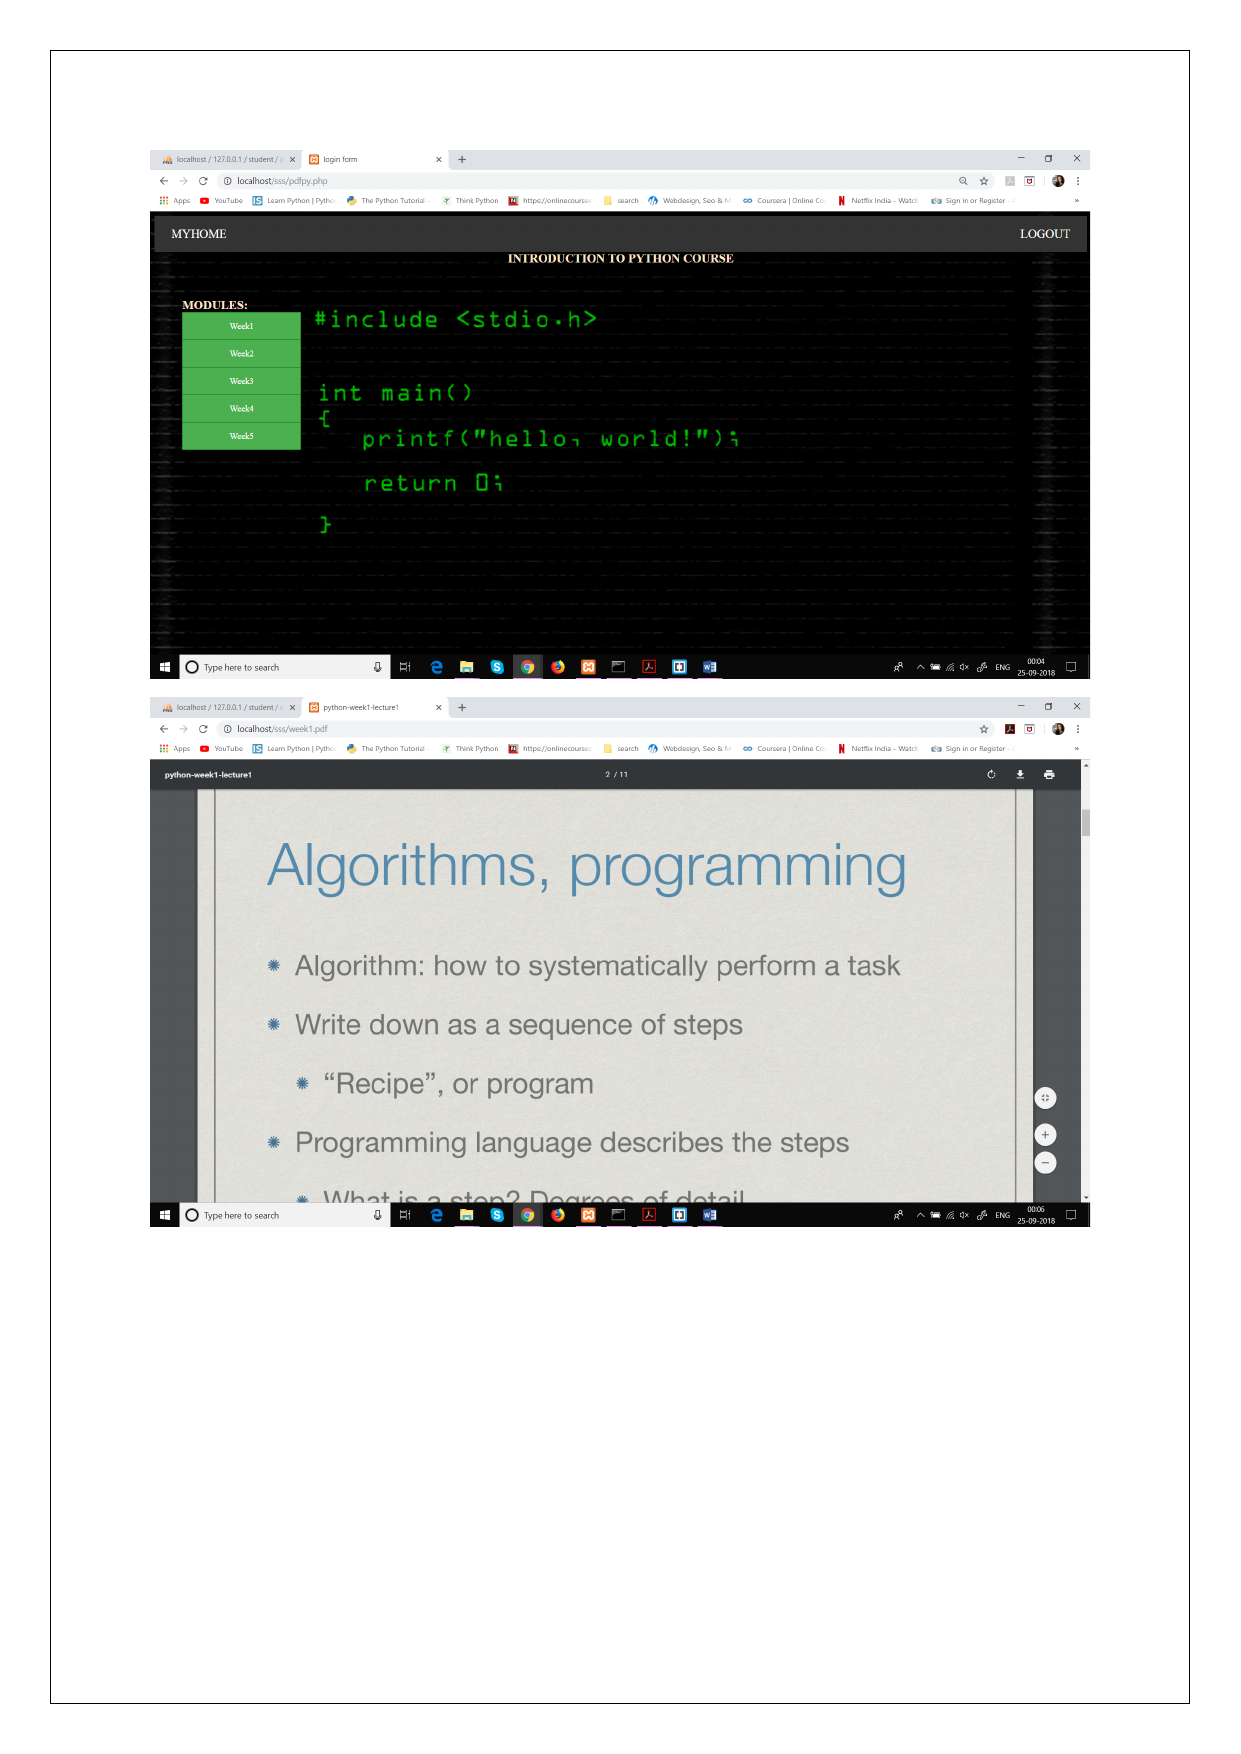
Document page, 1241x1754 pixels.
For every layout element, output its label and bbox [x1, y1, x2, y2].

picture [150, 697, 1091, 1227]
picture [150, 150, 1091, 679]
